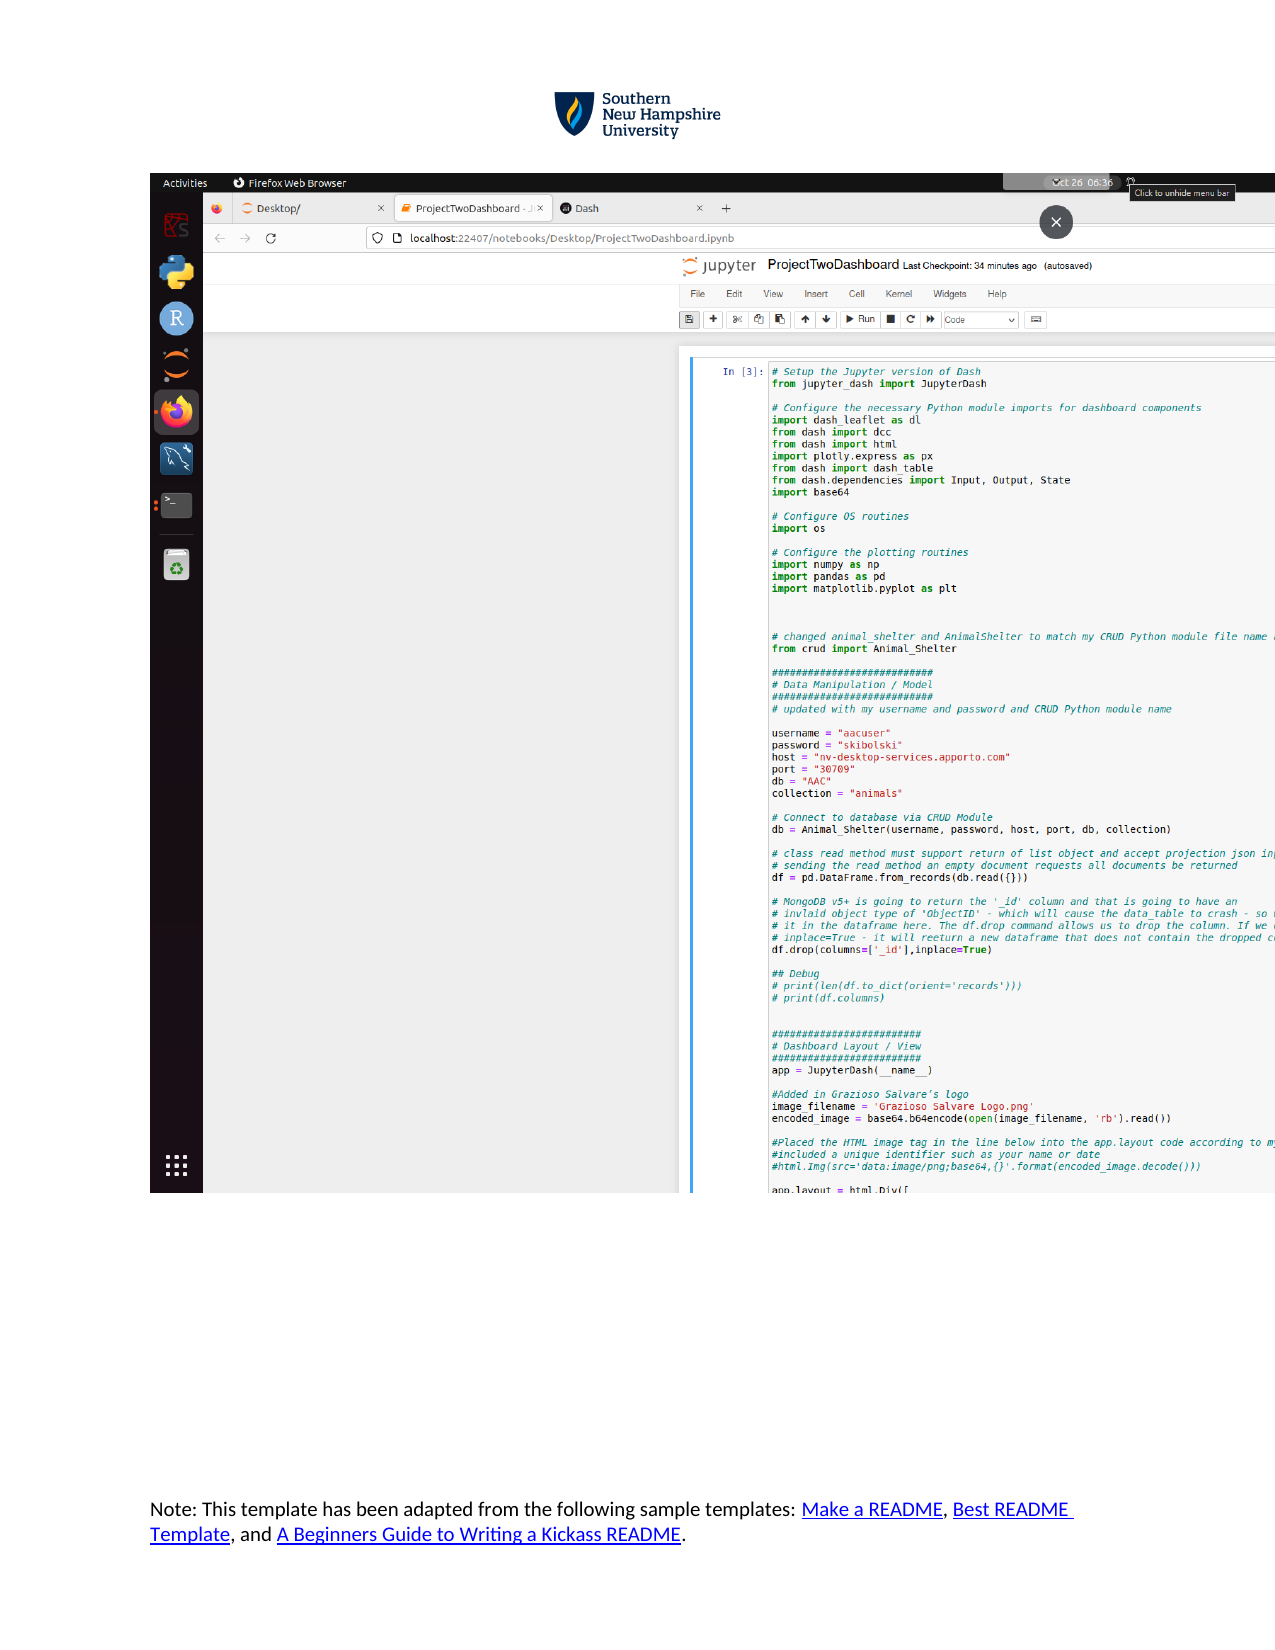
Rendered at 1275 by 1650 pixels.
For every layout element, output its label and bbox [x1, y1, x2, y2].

picture [546, 75, 729, 154]
picture [150, 173, 1275, 1193]
